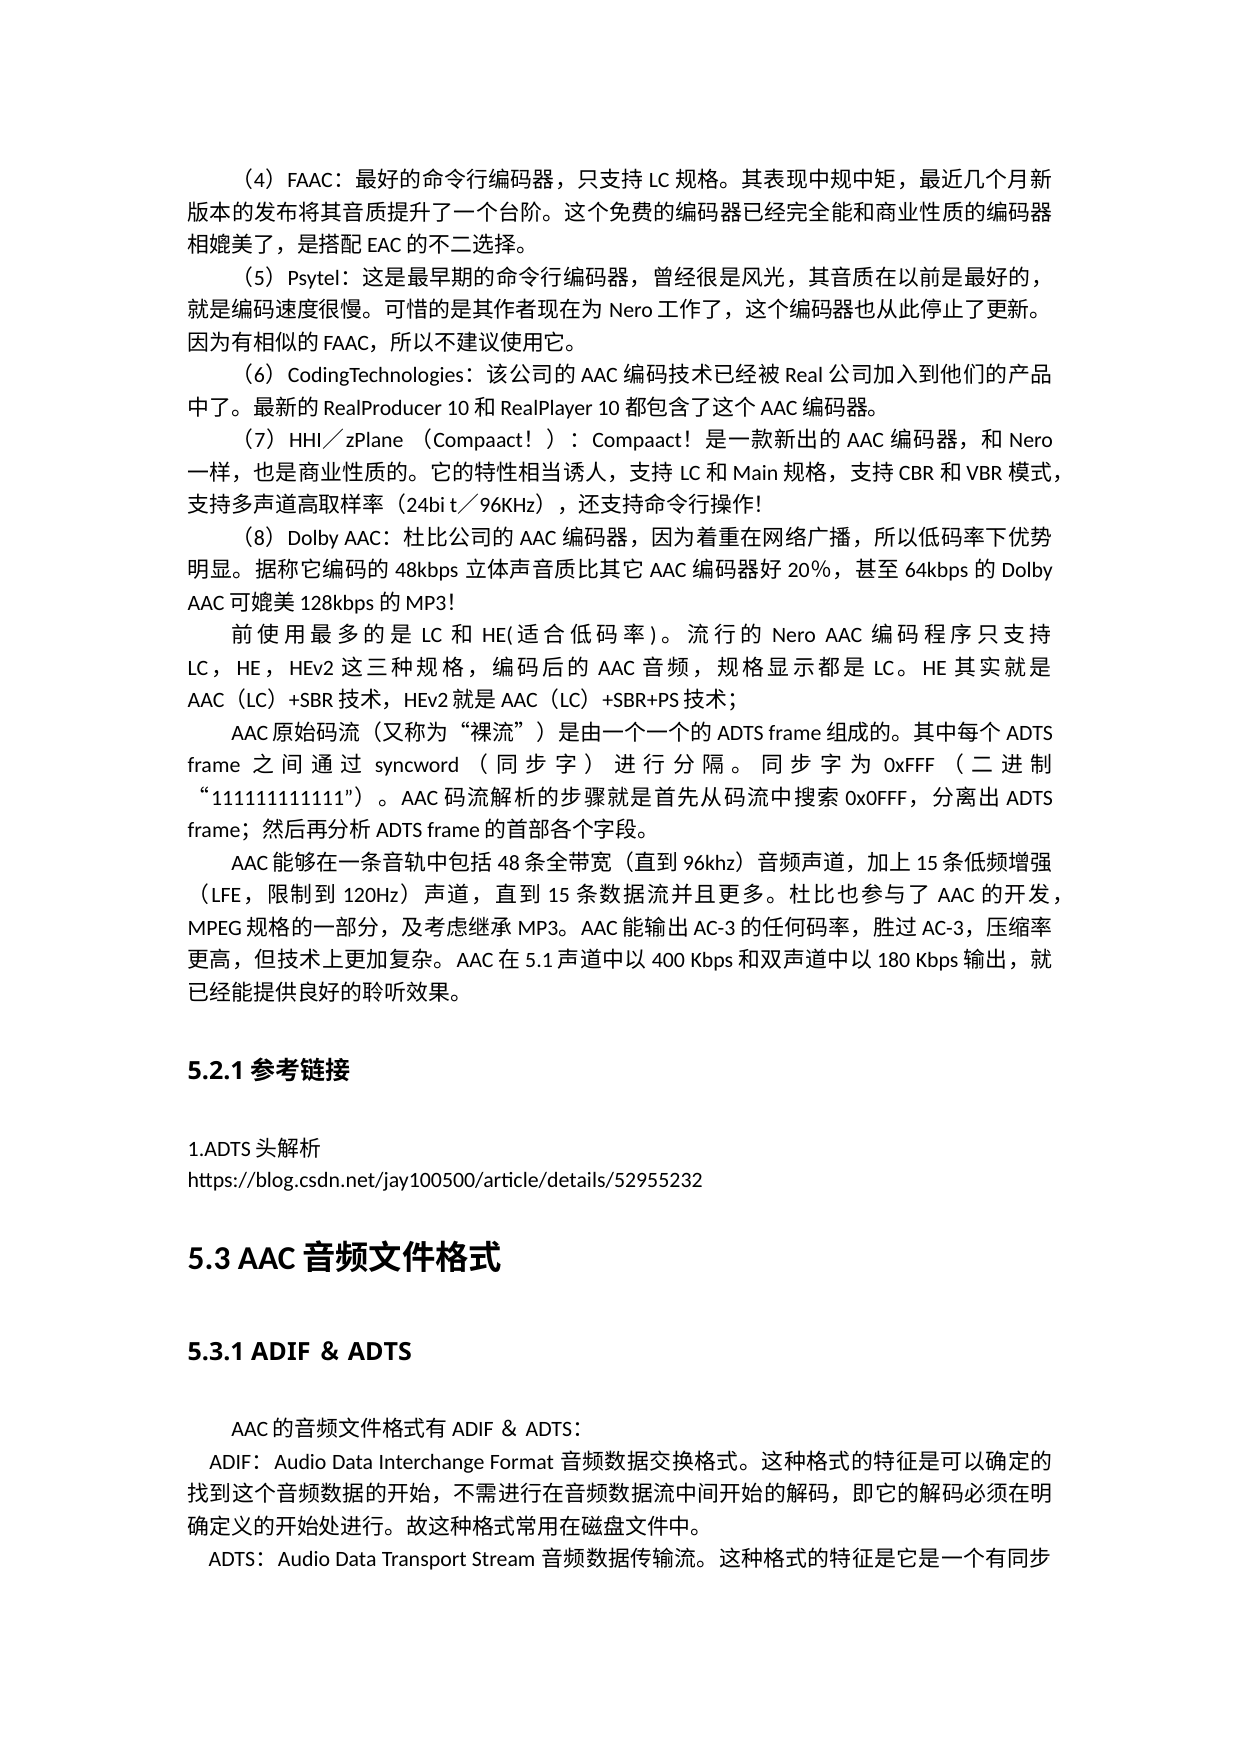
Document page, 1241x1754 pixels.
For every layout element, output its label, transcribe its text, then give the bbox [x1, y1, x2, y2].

subtitle 5.3 AAC音频文件格式 [187, 1222, 1053, 1287]
text （5）Psytel：这是最早期的命令行编码器，曾经很是风光，其音质在以前是最好的，就是编码速度很慢。可惜的是其作者现在为Nero 工作了，这个编码器也从此停止了更新。因为有相似的FAAC，所以不建议使用它。 [187, 259, 1053, 357]
list https://blog.csdn.net/jay100500/article/details/52955232 [187, 1163, 1053, 1195]
text AAC原始码流（又称为“裸流”）是由一个一个的ADTS frame组成的。其中每个ADTS frame之间通过syncword（同步字）进行分隔。同步字为0xFFF（二进制“111111111111”）。AAC码流解析的步骤就是首先从码流中搜索0x0FFF，分离出ADTS frame；然后再分析ADTS frame的首部各个字段。 [187, 714, 1053, 844]
text （6）CodingTechnologies：该公司的AAC 编码技术已经被Real 公司加入到他们的产品中了。最新的RealProducer 10 和RealPlayer 10 都包含了这个AAC 编码器。 [187, 357, 1053, 422]
text （4）FAAC：最好的命令行编码器，只支持LC 规格。其表现中规中矩，最近几个月新版本的发布将其音质提升了一个台阶。这个免费的编码器已经完全能和商业性质的编码器相媲美了，是搭配EAC 的不二选择。 [187, 162, 1053, 259]
text ADIF：Audio Data Interchange Format 音频数据交换格式。这种格式的特征是可以确定的找到这个音频数据的开始，不需进行在音频数据流中间开始的解码，即它的解码必须在明确定义的开始处进行。故这种格式常用在磁盘文件中。 [187, 1443, 1053, 1541]
text （7）HHI／zPlane （Compaact！）：Compaact！是一款新出的AAC 编码器，和Nero 一样，也是商业性质的。它的特性相当诱人，支持LC 和Main 规格，支持CBR 和VBR 模式，支持多声道高取样率（24bi t／96KHz），还支持命令行操作！ [187, 422, 1053, 519]
subtitle 5.3.1 ADIF ＆ ADTS [187, 1317, 1053, 1382]
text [187, 1541, 1053, 1573]
text 前使用最多的是LC和HE(适合低码率)。流行的Nero AAC编码程序只支持LC，HE，HEv2这三种规格，编码后的AAC音频，规格显示都是LC。HE其实就是AAC（LC）+SBR技术，HEv2就是AAC（LC）+SBR+PS技术； [187, 617, 1053, 714]
subtitle 5.2.1参考链接 [187, 1036, 1053, 1101]
text AAC能够在一条音轨中包括48条全带宽（直到96khz）音频声道，加上15条低频增强（LFE，限制到120Hz）声道，直到15条数据流并且更多。杜比也参与了AAC的开发，MPEG规格的一部分，及考虑继承MP3。AAC能输出AC-3的任何码率，胜过AC-3，压缩率更高，但技术上更加复杂。AAC在5.1声道中以400 Kbps和双声道中以180 Kbps输出，就已经能提供良好的聆听效果。 [187, 844, 1053, 1007]
list 1.ADTS头解析 [187, 1130, 1053, 1163]
text AAC的音频文件格式有ADIF ＆ ADTS： [187, 1411, 1053, 1443]
text （8）Dolby AAC：杜比公司的AAC 编码器，因为着重在网络广播，所以低码率下优势明显。据称它编码的48kbps 立体声音质比其它AAC 编码器好20％，甚至64kbps 的Dolby AAC 可媲美128kbps 的MP3！ [187, 519, 1053, 617]
